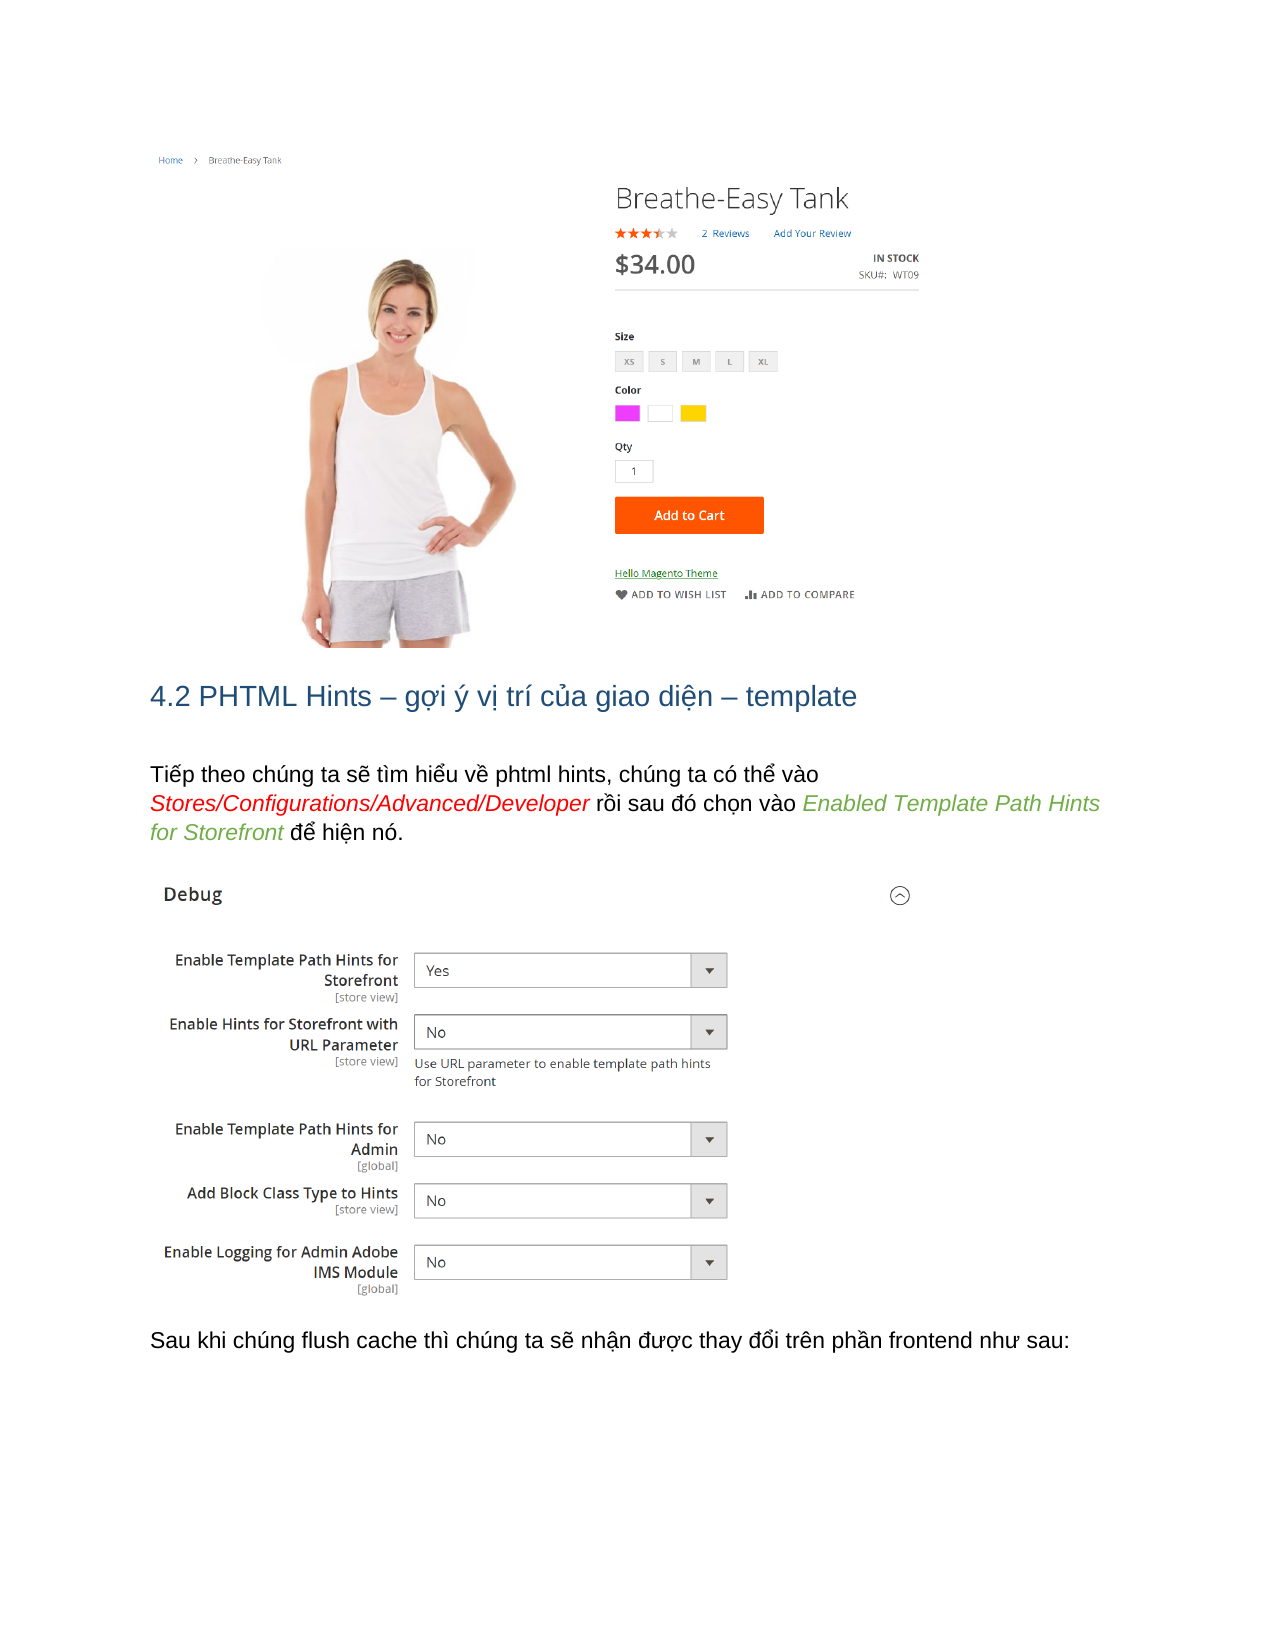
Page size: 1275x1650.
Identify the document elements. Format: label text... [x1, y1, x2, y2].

text Sau khi chúng flush cache thì chúng ta sẽ nhận được thay đổi trên phần frontend như sau: [150, 1324, 1125, 1353]
subtitle 4.2 PHTML Hints – gợi ý vị trí của giao diện – template [150, 678, 1125, 712]
picture [150, 862, 947, 1307]
picture [150, 150, 932, 662]
text Tiếp theo chúng ta sẽ tìm hiểu về phtml hints, chúng ta có thể vào Stores/Configurations/Advanced/Developer rồi sau đó chọn vào Enabled Template Path Hints for Storefront để hiện nó. [150, 758, 1125, 845]
